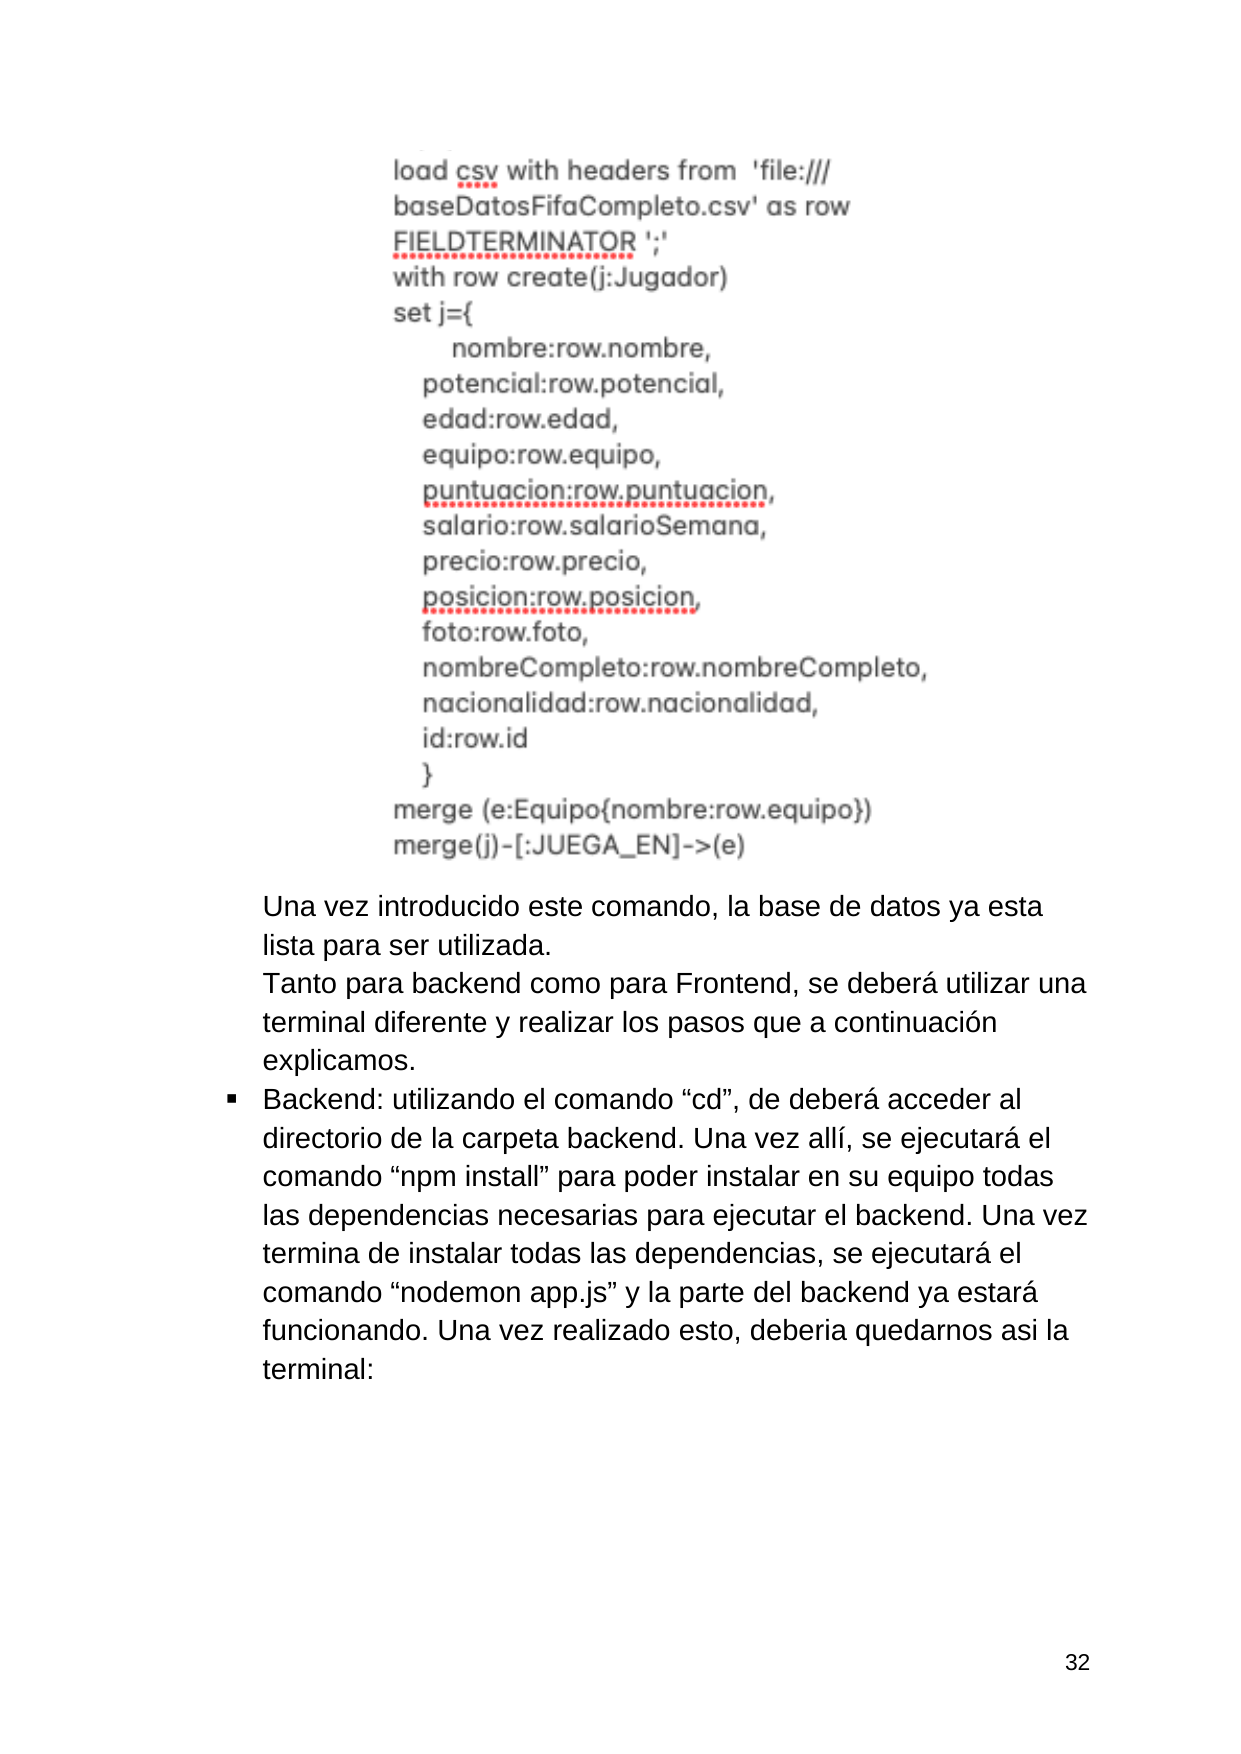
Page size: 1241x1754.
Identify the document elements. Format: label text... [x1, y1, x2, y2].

list Backend: utilizando el comando “cd”, de deberá acceder al directorio de la carpeta backend. Una vez allí, se ejecutará el comando “npm install” para poder instalar en su equipo todas las dependencias necesarias para ejecutar el backend. Una vez termina de instalar todas las dependencias, se ejecutará el comando “nodemon app.js” y la parte del backend ya estará funcionando. Una vez realizado esto, deberia quedarnos asi la terminal: [225, 1082, 1090, 1386]
picture [383, 150, 969, 886]
list Tanto para backend como para Frontend, se deberá utilizar una terminal diferente y realizar los pasos que a continuación explicamos. [262, 966, 1090, 1077]
list Una vez introducido este comando, la base de datos ya esta lista para ser utilizada. [262, 889, 1090, 961]
